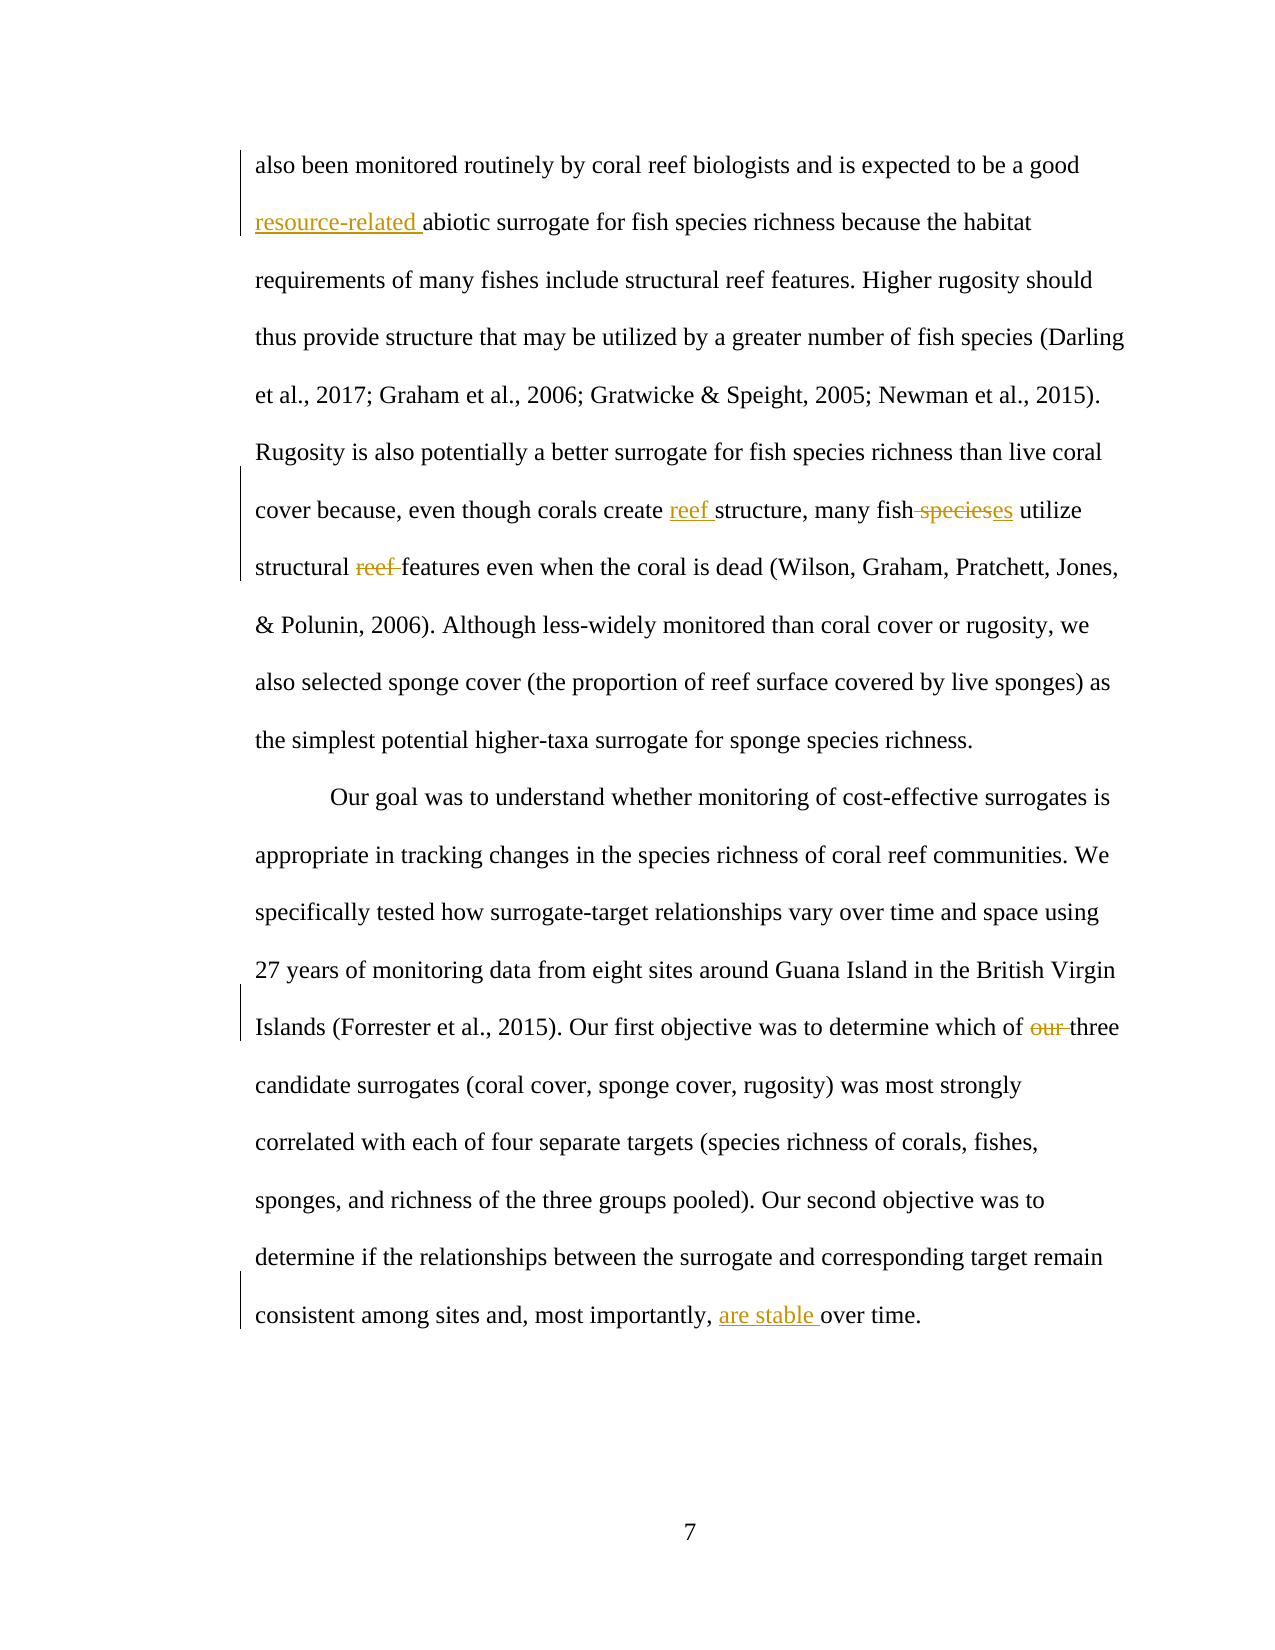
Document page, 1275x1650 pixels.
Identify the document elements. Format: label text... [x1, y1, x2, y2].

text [255, 150, 1125, 754]
text Our goal was to understand whether monitoring of cost-effective surrogates is appropriate in tracking changes in the species richness of coral reef communities. We specifically tested how surrogate-target relationships vary over time and space using 27 years of monitoring data from eight sites around Guana Island in the British Virgin Islands (Forrester et al., 2015). Our first objective was to determine which of three candidate surrogates (coral cover, sponge cover, rugosity) was most strongly correlated with each of four separate targets (species richness of corals, fishes, sponges, and richness of the three groups pooled). Our second objective was to determine if the relationships between the surrogate and corresponding target remain consistent among sites and, most importantly, over time. [255, 782, 1125, 1329]
